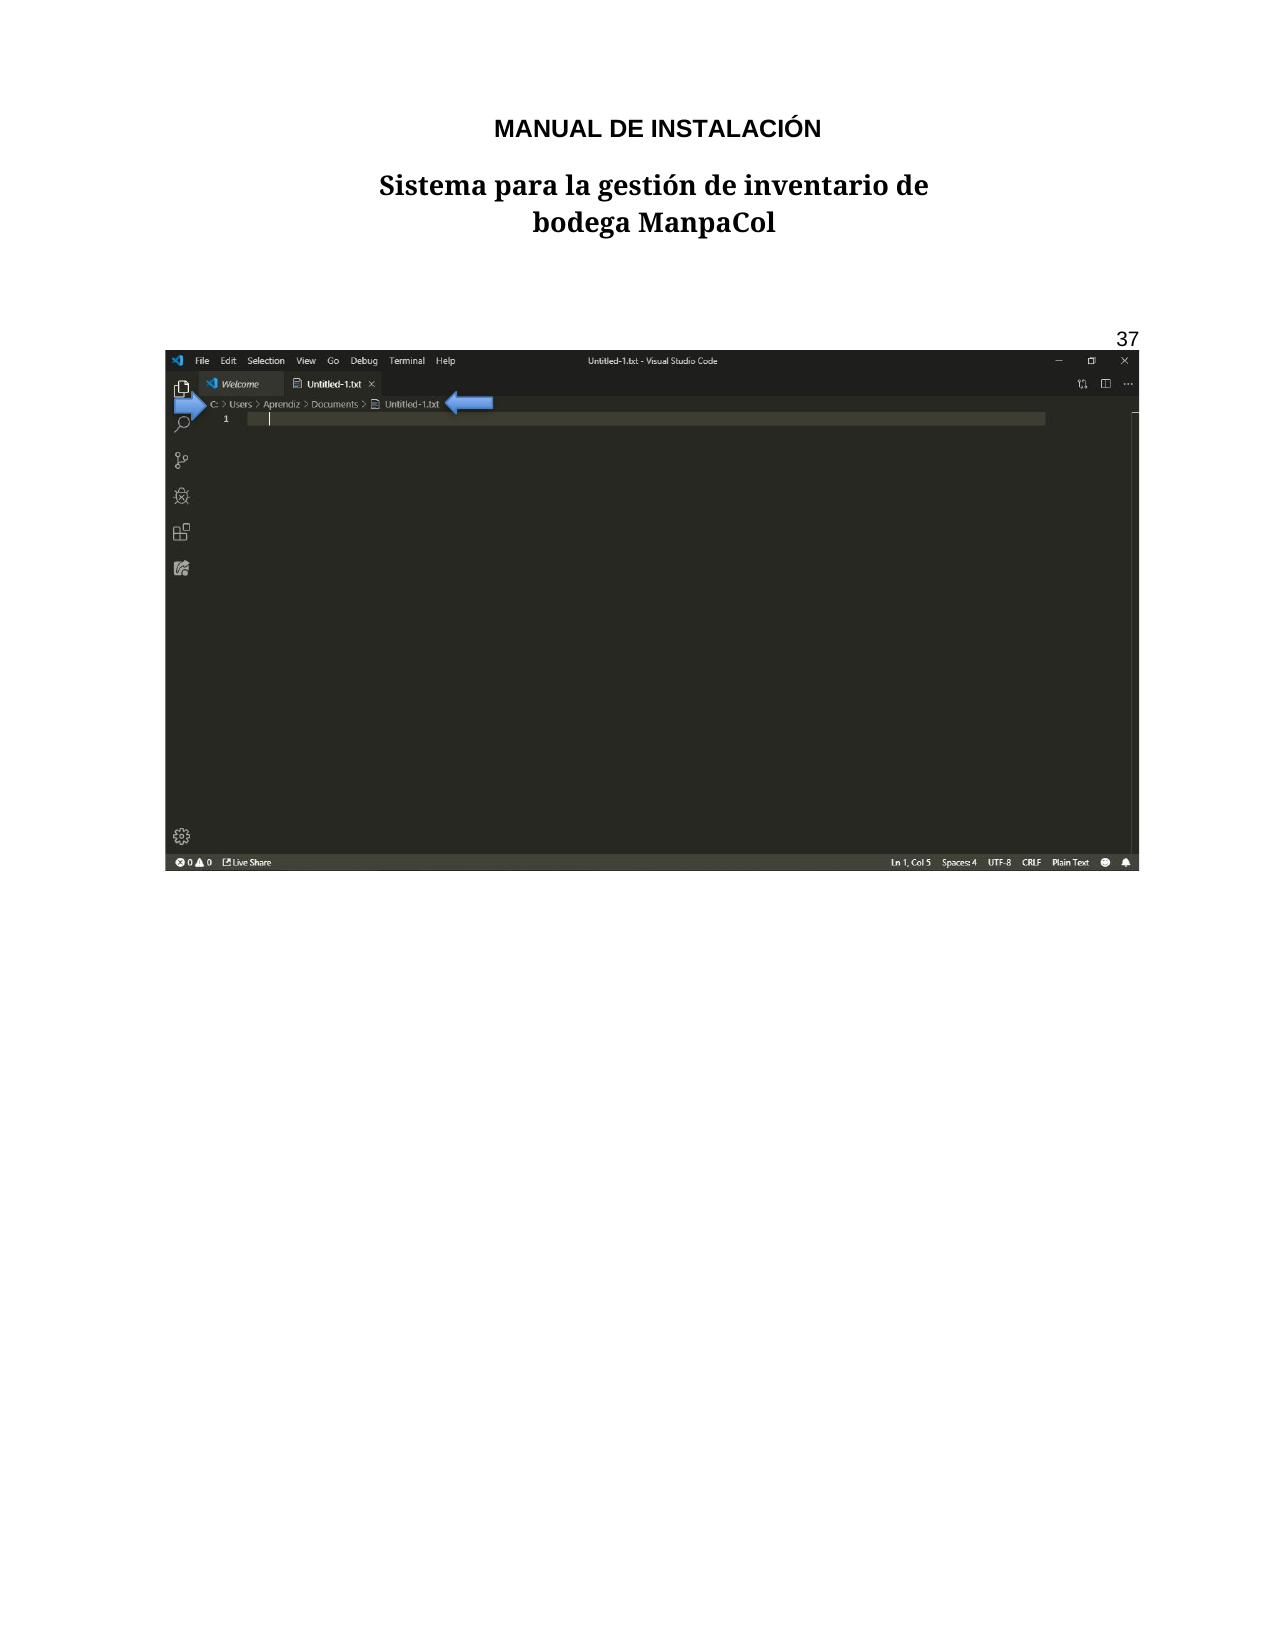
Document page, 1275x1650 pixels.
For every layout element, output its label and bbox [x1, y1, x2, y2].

picture [165, 350, 1140, 871]
